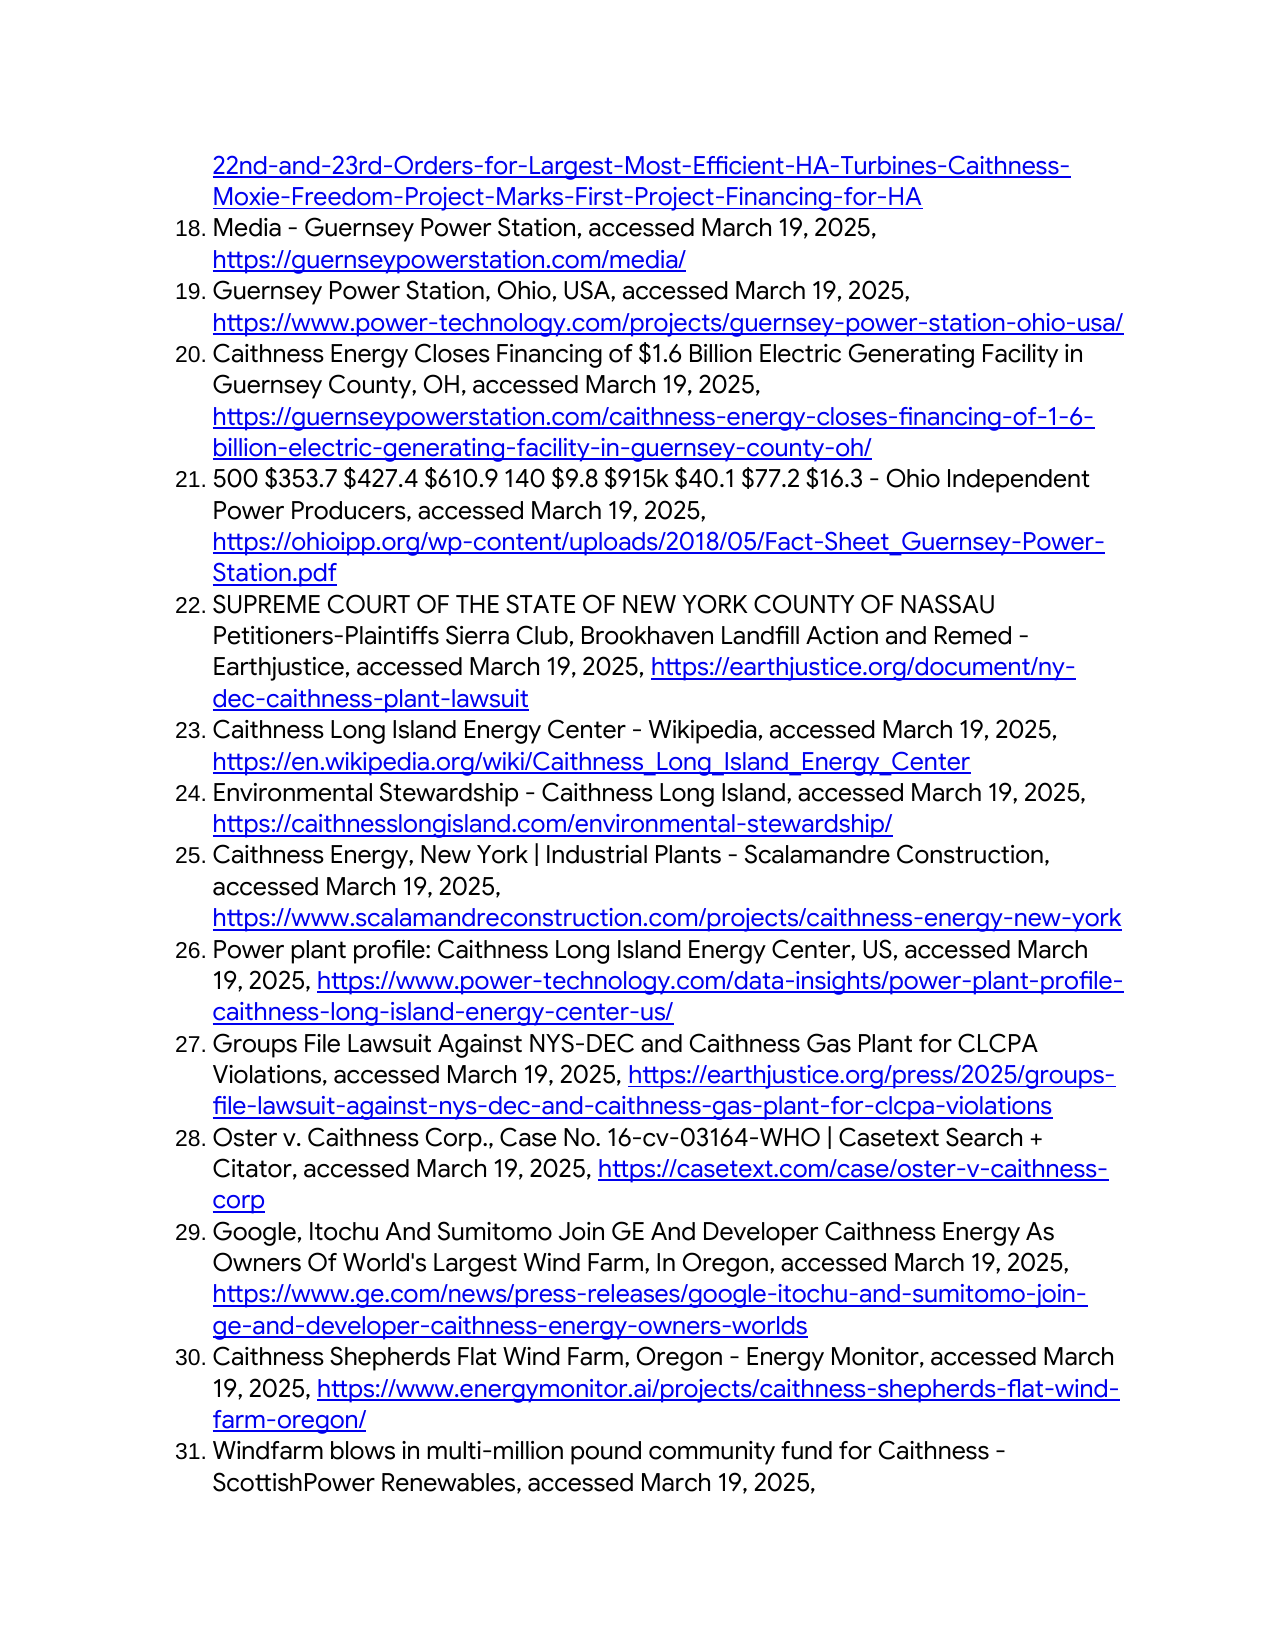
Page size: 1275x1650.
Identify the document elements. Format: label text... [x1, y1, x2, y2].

list 500 $353.7 $427.4 $610.9 140 $9.8 $915k $40.1 $77.2 $16.3 - Ohio Independent Power Producers, accessed March 19, 2025, https://ohioipp.org/wp-content/uploads/2018/05/Fact-Sheet_Guernsey-Power-Station.pdf [175, 463, 1125, 589]
list Power plant profile: Caithness Long Island Energy Center, US, accessed March 19, 2025, https://www.power-technology.com/data-insights/power-plant-profile-caithness-long-island-energy-center-us/ [175, 934, 1125, 1028]
list SUPREME COURT OF THE STATE OF NEW YORK COUNTY OF NASSAU Petitioners-Plaintiffs Sierra Club, Brookhaven Landfill Action and Remed - Earthjustice, accessed March 19, 2025, https://earthjustice.org/document/ny-dec-caithness-plant-lawsuit [175, 589, 1125, 714]
list Caithness Energy, New York | Industrial Plants - Scalamandre Construction, accessed March 19, 2025, https://www.scalamandreconstruction.com/projects/caithness-energy-new-york [175, 840, 1125, 934]
list Google, Itochu And Sumitomo Join GE And Developer Caithness Energy As Owners Of World's Largest Wind Farm, In Oregon, accessed March 19, 2025, https://www.ge.com/news/press-releases/google-itochu-and-sumitomo-join-ge-and-developer-caithness-energy-owners-worlds [175, 1216, 1125, 1341]
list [175, 150, 1125, 213]
list Groups File Lawsuit Against NYS-DEC and Caithness Gas Plant for CLCPA Violations, accessed March 19, 2025, https://earthjustice.org/press/2025/groups-file-lawsuit-against-nys-dec-and-caithness-gas-plant-for-clcpa-violations [175, 1028, 1125, 1122]
list Environmental Stewardship - Caithness Long Island, accessed March 19, 2025, https://caithnesslongisland.com/environmental-stewardship/ [175, 777, 1125, 840]
list Caithness Long Island Energy Center - Wikipedia, accessed March 19, 2025, https://en.wikipedia.org/wiki/Caithness_Long_Island_Energy_Center [175, 714, 1125, 777]
list Oster v. Caithness Corp., Case No. 16-cv-03164-WHO | Casetext Search + Citator, accessed March 19, 2025, https://casetext.com/case/oster-v-caithness-corp [175, 1122, 1125, 1216]
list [175, 1436, 1125, 1498]
list Caithness Energy Closes Financing of $1.6 Billion Electric Generating Facility in Guernsey County, OH, accessed March 19, 2025, https://guernseypowerstation.com/caithness-energy-closes-financing-of-1-6-billion-electric-generating-facility-in-guernsey-county-oh/ [175, 338, 1125, 463]
list Guernsey Power Station, Ohio, USA, accessed March 19, 2025, https://www.power-technology.com/projects/guernsey-power-station-ohio-usa/ [175, 275, 1125, 338]
list Caithness Shepherds Flat Wind Farm, Oregon - Energy Monitor, accessed March 19, 2025, https://www.energymonitor.ai/projects/caithness-shepherds-flat-wind-farm-oregon/ [175, 1341, 1125, 1436]
list Media - Guernsey Power Station, accessed March 19, 2025, https://guernseypowerstation.com/media/ [175, 213, 1125, 275]
